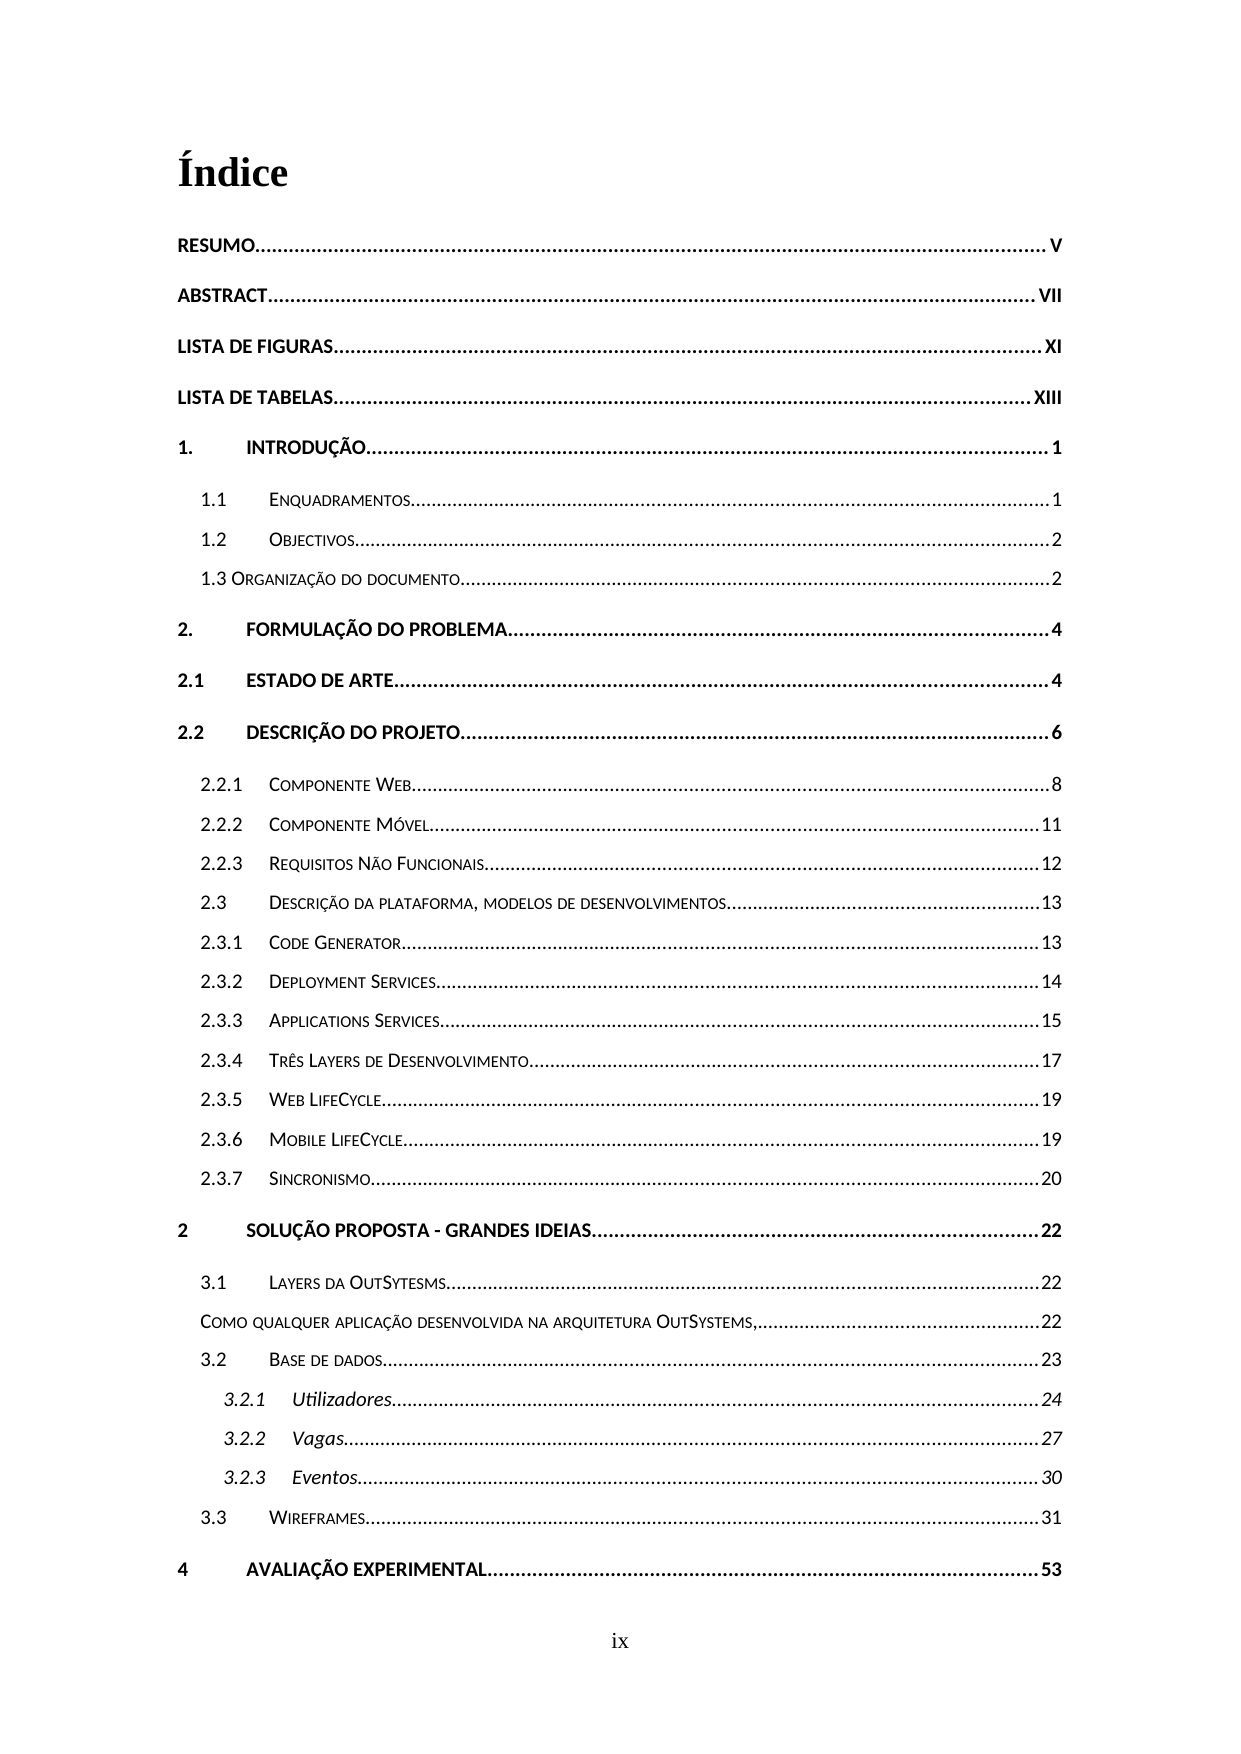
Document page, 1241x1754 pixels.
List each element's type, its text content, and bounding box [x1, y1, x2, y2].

text 2.2.2 Componente Móvel 11 [200, 811, 1063, 836]
text Lista de Tabelas xiii [177, 384, 1063, 409]
text Lista de Figuras xi [177, 333, 1063, 359]
text 2.2.1 Componente Web 8 [200, 771, 1063, 797]
text 2.3.5 Web LifeCycle 19 [200, 1086, 1063, 1112]
text 1.2 Objectivos 2 [200, 526, 1063, 551]
text 1.3 Organização do documento 2 [200, 565, 1063, 591]
text 3.2.2 Vagas 27 [223, 1425, 1063, 1451]
text 3.2 Base de dados 23 [200, 1346, 1063, 1372]
text 2.3.7 Sincronismo 20 [200, 1165, 1063, 1191]
text 2.3.1 Code Generator 13 [200, 929, 1063, 954]
text 4 Avaliação Experimental 53 [177, 1556, 1063, 1581]
text Índice [177, 148, 1063, 196]
text Abstract vii [177, 283, 1063, 308]
text 3.1 Layers da OutSytesms 22 [200, 1269, 1063, 1294]
text 2 Solução Proposta - Grandes Ideias 22 [177, 1217, 1063, 1242]
text 1.1 Enquadramentos 1 [200, 486, 1063, 512]
text 3.3 Wireframes 31 [200, 1504, 1063, 1529]
text 1. Introdução 1 [177, 434, 1063, 460]
text 3.2.3 Eventos 30 [223, 1464, 1063, 1490]
text 2.2 Descrição do Projeto 6 [177, 719, 1063, 745]
text 2. Formulação do Problema 4 [177, 616, 1063, 641]
text 2.3.4 Três Layers de Desenvolvimento 17 [200, 1047, 1063, 1072]
text Como qualquer aplicação desenvolvida na arquitetura OutSystems, 22 [200, 1308, 1063, 1334]
text Resumo v [177, 232, 1063, 257]
text 3.2.1 Utilizadores 24 [223, 1386, 1063, 1411]
text 2.2.3 Requisitos Não Funcionais 12 [200, 850, 1063, 876]
text 2.3.3 Applications Services 15 [200, 1008, 1063, 1033]
text 2.3.2 Deployment Services 14 [200, 968, 1063, 994]
text 2.3 Descrição da plataforma, modelos de desenvolvimentos 13 [200, 889, 1063, 915]
text 2.1 Estado de arte 4 [177, 668, 1063, 693]
text 2.3.6 Mobile LifeCycle 19 [200, 1126, 1063, 1151]
